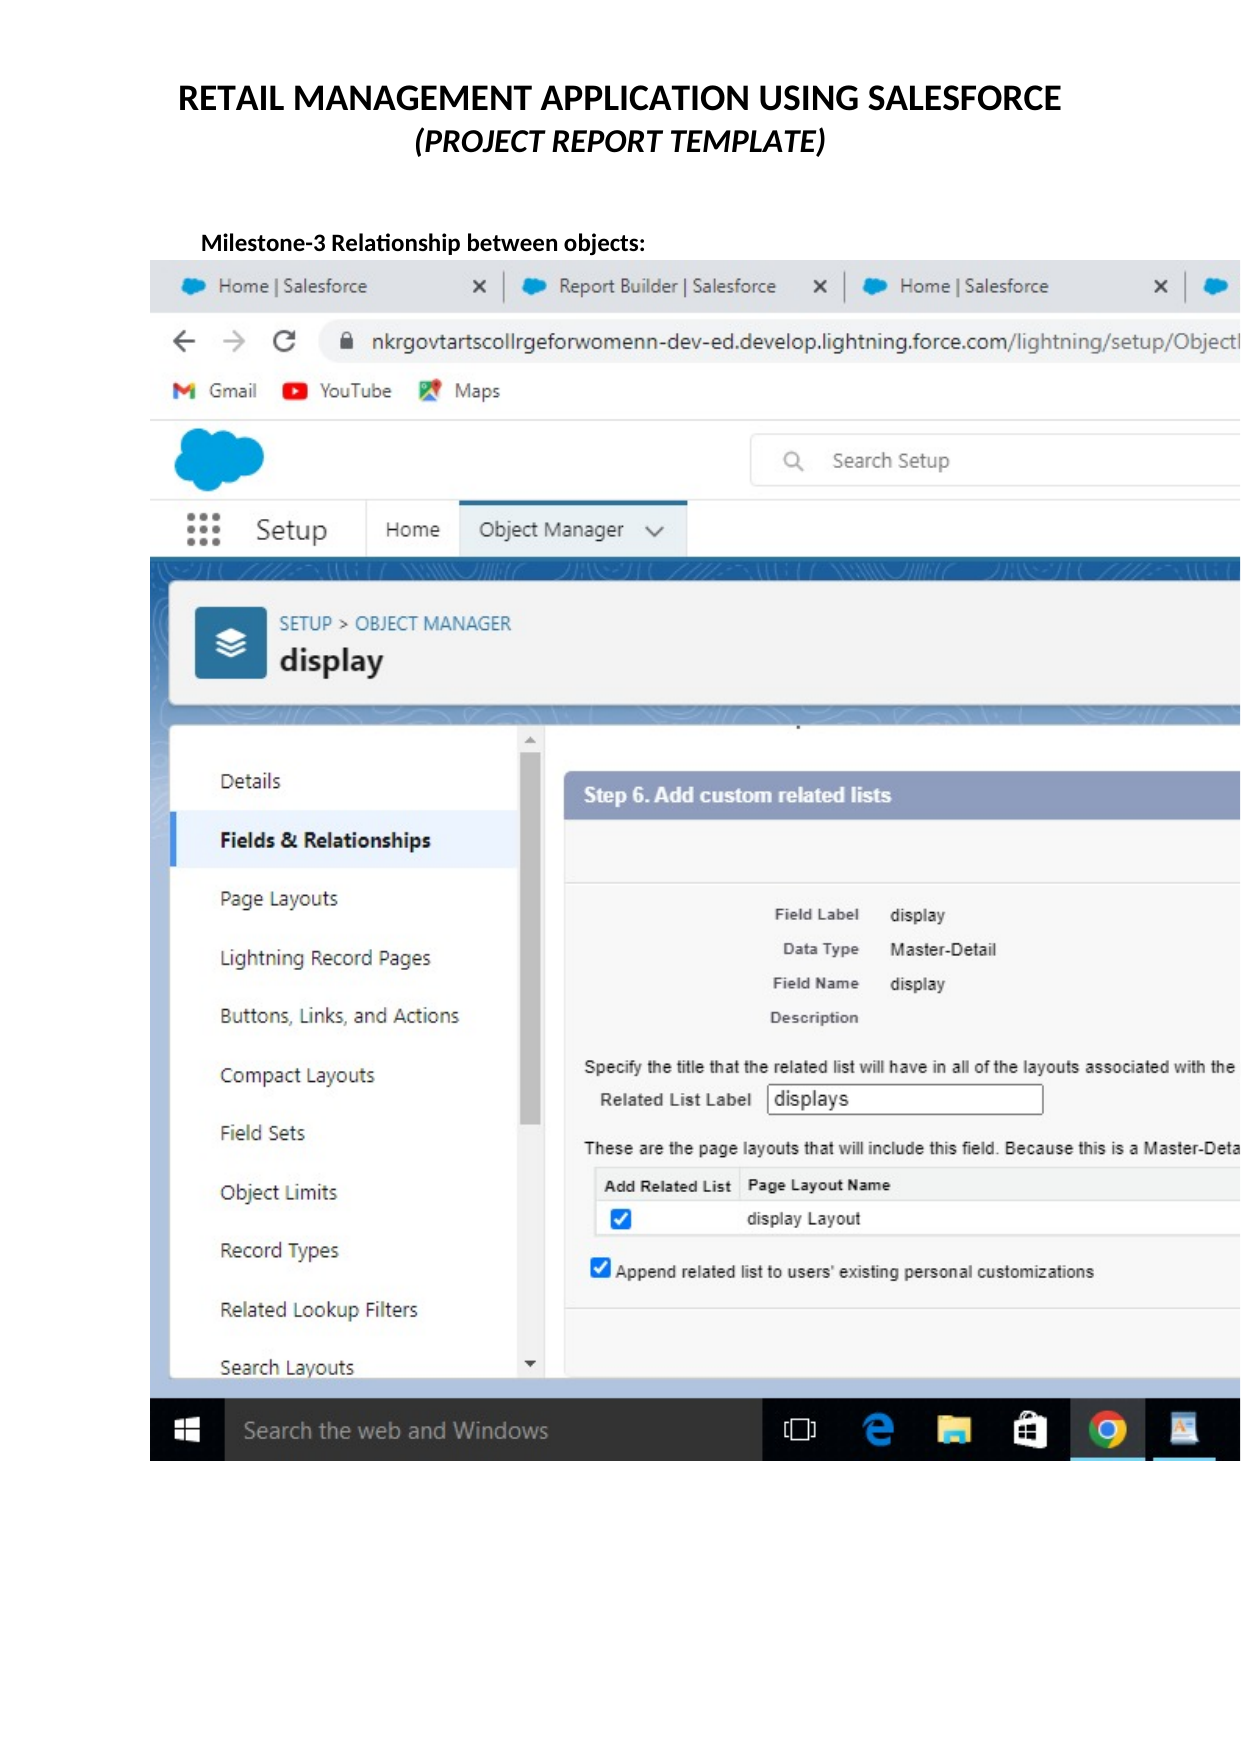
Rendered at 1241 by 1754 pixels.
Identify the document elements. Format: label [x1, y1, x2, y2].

picture [150, 260, 1241, 1461]
